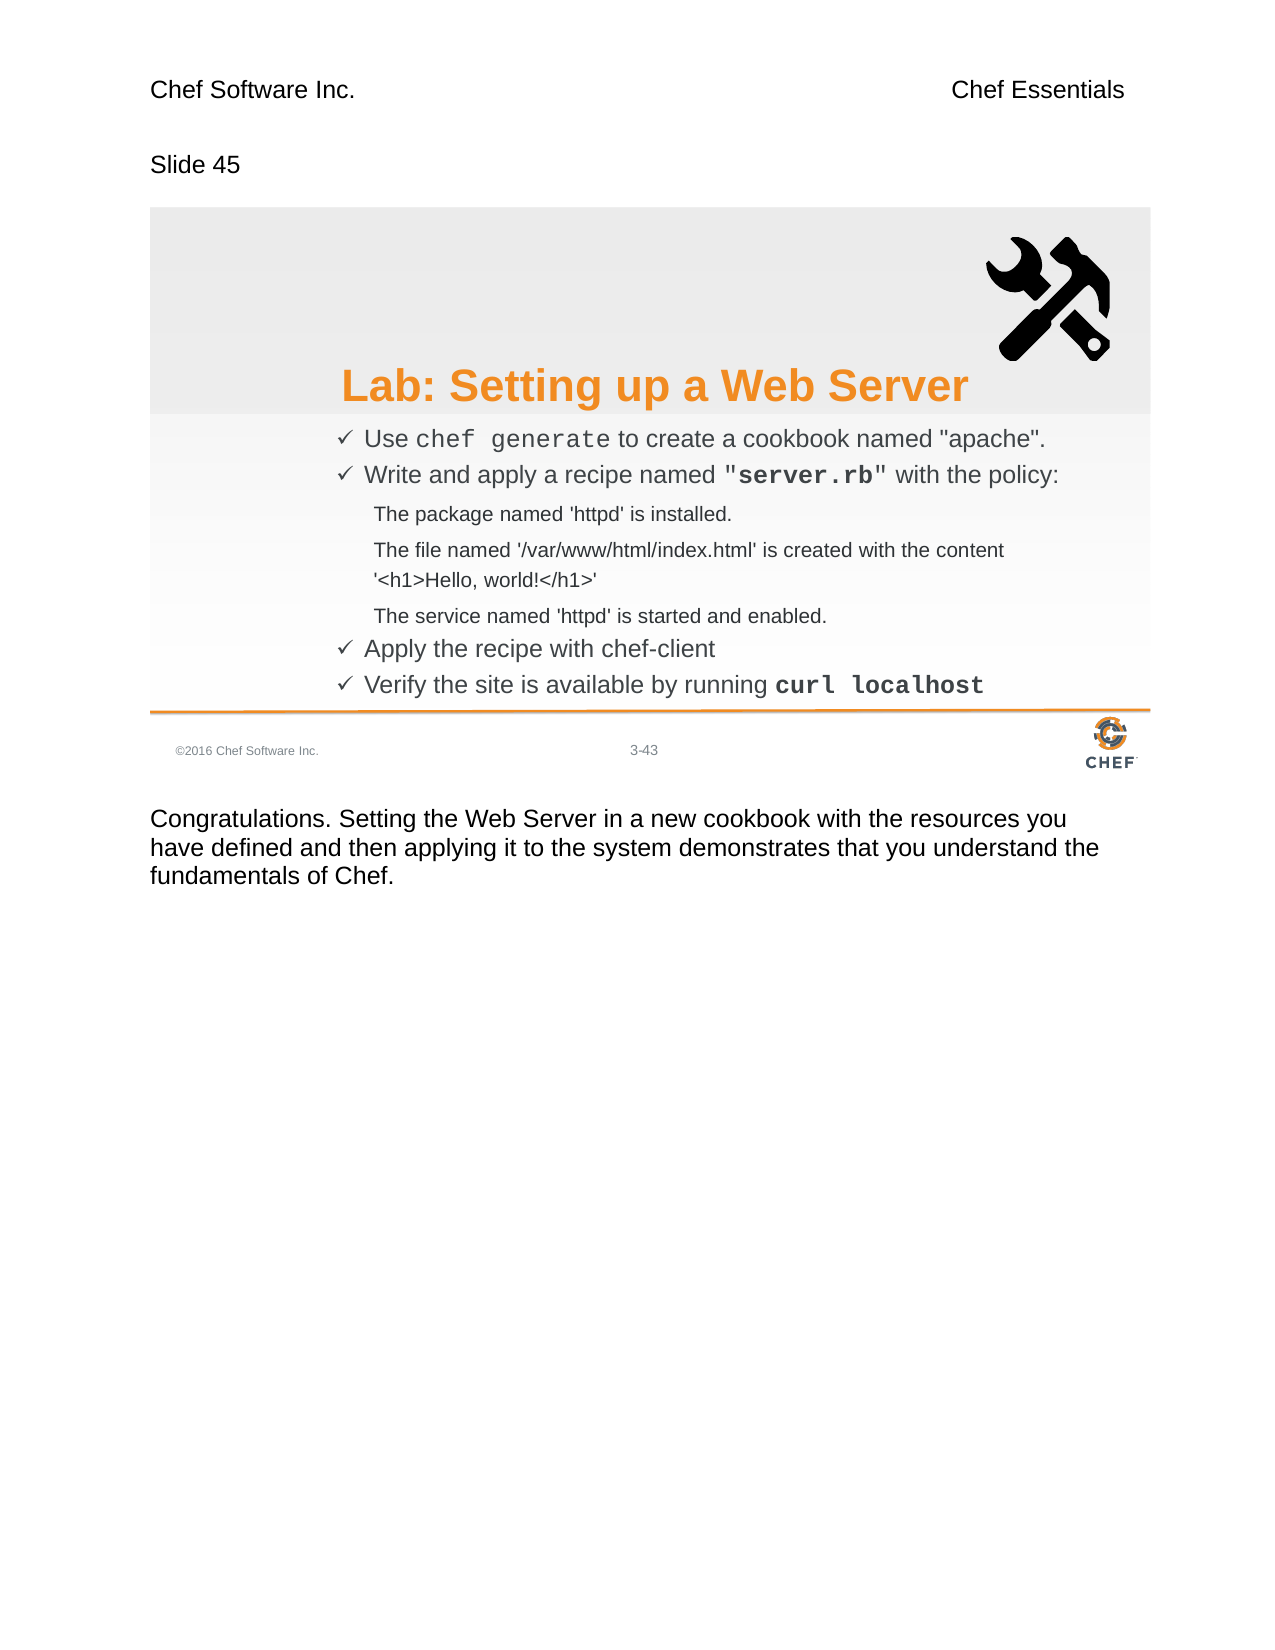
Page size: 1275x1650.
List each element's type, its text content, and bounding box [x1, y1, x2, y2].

text Slide 45 [150, 150, 1125, 179]
text Congratulations. Setting the Web Server in a new cookbook with the resources you have defined and then applying it to the system demonstrates that you understand the fundamentals of Chef. [150, 804, 1125, 890]
